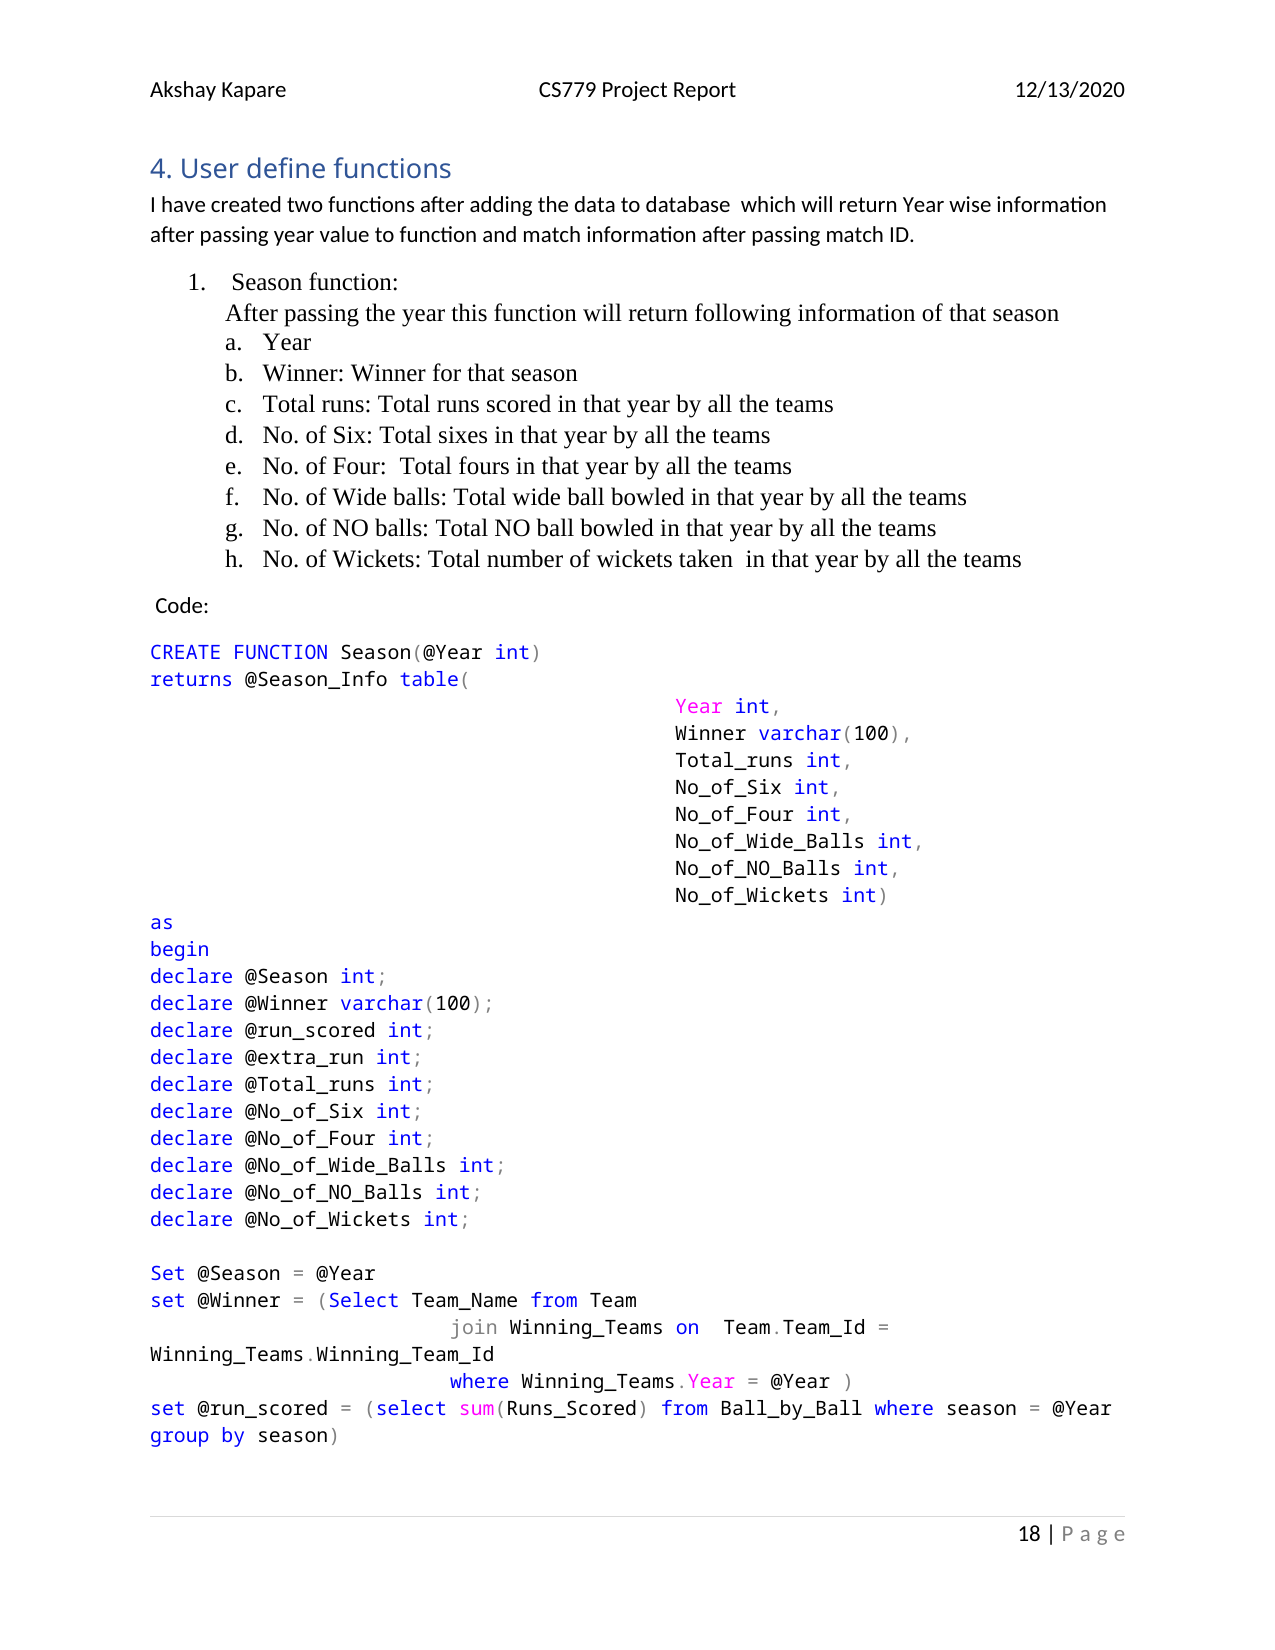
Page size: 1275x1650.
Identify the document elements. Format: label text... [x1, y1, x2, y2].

text declare @No_of_Wickets int; [150, 1205, 1125, 1232]
list After passing the year this function will return following information of that season [225, 298, 1125, 327]
text declare @extra_run int; [150, 1043, 1125, 1070]
text Year int, [150, 692, 1125, 719]
list No. of Four: Total fours in that year by all the teams [225, 451, 1125, 479]
text No_of_Four int, [150, 800, 1125, 827]
text No_of_Six int, [150, 773, 1125, 800]
text No_of_NO_Balls int, [150, 854, 1125, 881]
list Total runs: Total runs scored in that year by all the teams [225, 389, 1125, 417]
list No. of Wickets: Total number of wickets taken in that year by all the teams [225, 544, 1125, 573]
text CREATE FUNCTION Season(@Year int) [150, 638, 1125, 666]
text declare @No_of_Six int; [150, 1097, 1125, 1124]
text declare @No_of_Wide_Balls int; [150, 1151, 1125, 1178]
text set @Winner = (Select Team_Name from Team [150, 1286, 1125, 1313]
text No_of_Wide_Balls int, [150, 827, 1125, 854]
list No. of Wide balls: Total wide ball bowled in that year by all the teams [225, 482, 1125, 511]
text declare @No_of_NO_Balls int; [150, 1178, 1125, 1205]
text as [150, 908, 1125, 935]
text declare @Total_runs int; [150, 1070, 1125, 1097]
text Winner varchar(100), [150, 719, 1125, 746]
text Code: [150, 592, 1125, 620]
text Set @Season = @Year [150, 1259, 1125, 1286]
text returns @Season_Info table( [150, 666, 1125, 692]
list Year [225, 327, 1125, 355]
text declare @No_of_Four int; [150, 1124, 1125, 1151]
text declare @run_scored int; [150, 1016, 1125, 1043]
list No. of Six: Total sixes in that year by all the teams [225, 420, 1125, 448]
text join Winning_Teams on Team.Team_Id = Winning_Teams.Winning_Team_Id [150, 1313, 1125, 1367]
text I have created two functions after adding the data to database which will return Year wise information after passing year value to function and match information after passing match ID. [150, 190, 1125, 248]
list Season function: [187, 267, 1125, 296]
list No. of NO balls: Total NO ball bowled in that year by all the teams [225, 513, 1125, 542]
text set @run_scored = (select sum(Runs_Scored) from Ball_by_Ball where season = @Year group by season) [150, 1394, 1125, 1448]
text Total_runs int, [150, 746, 1125, 773]
text No_of_Wickets int) [150, 881, 1125, 908]
text where Winning_Teams.Year = @Year ) [150, 1367, 1125, 1394]
list Winner: Winner for that season [225, 358, 1125, 386]
text declare @Season int; [150, 962, 1125, 989]
text begin [150, 935, 1125, 962]
text declare @Winner varchar(100); [150, 989, 1125, 1016]
subtitle 4. User define functions [150, 150, 1125, 187]
